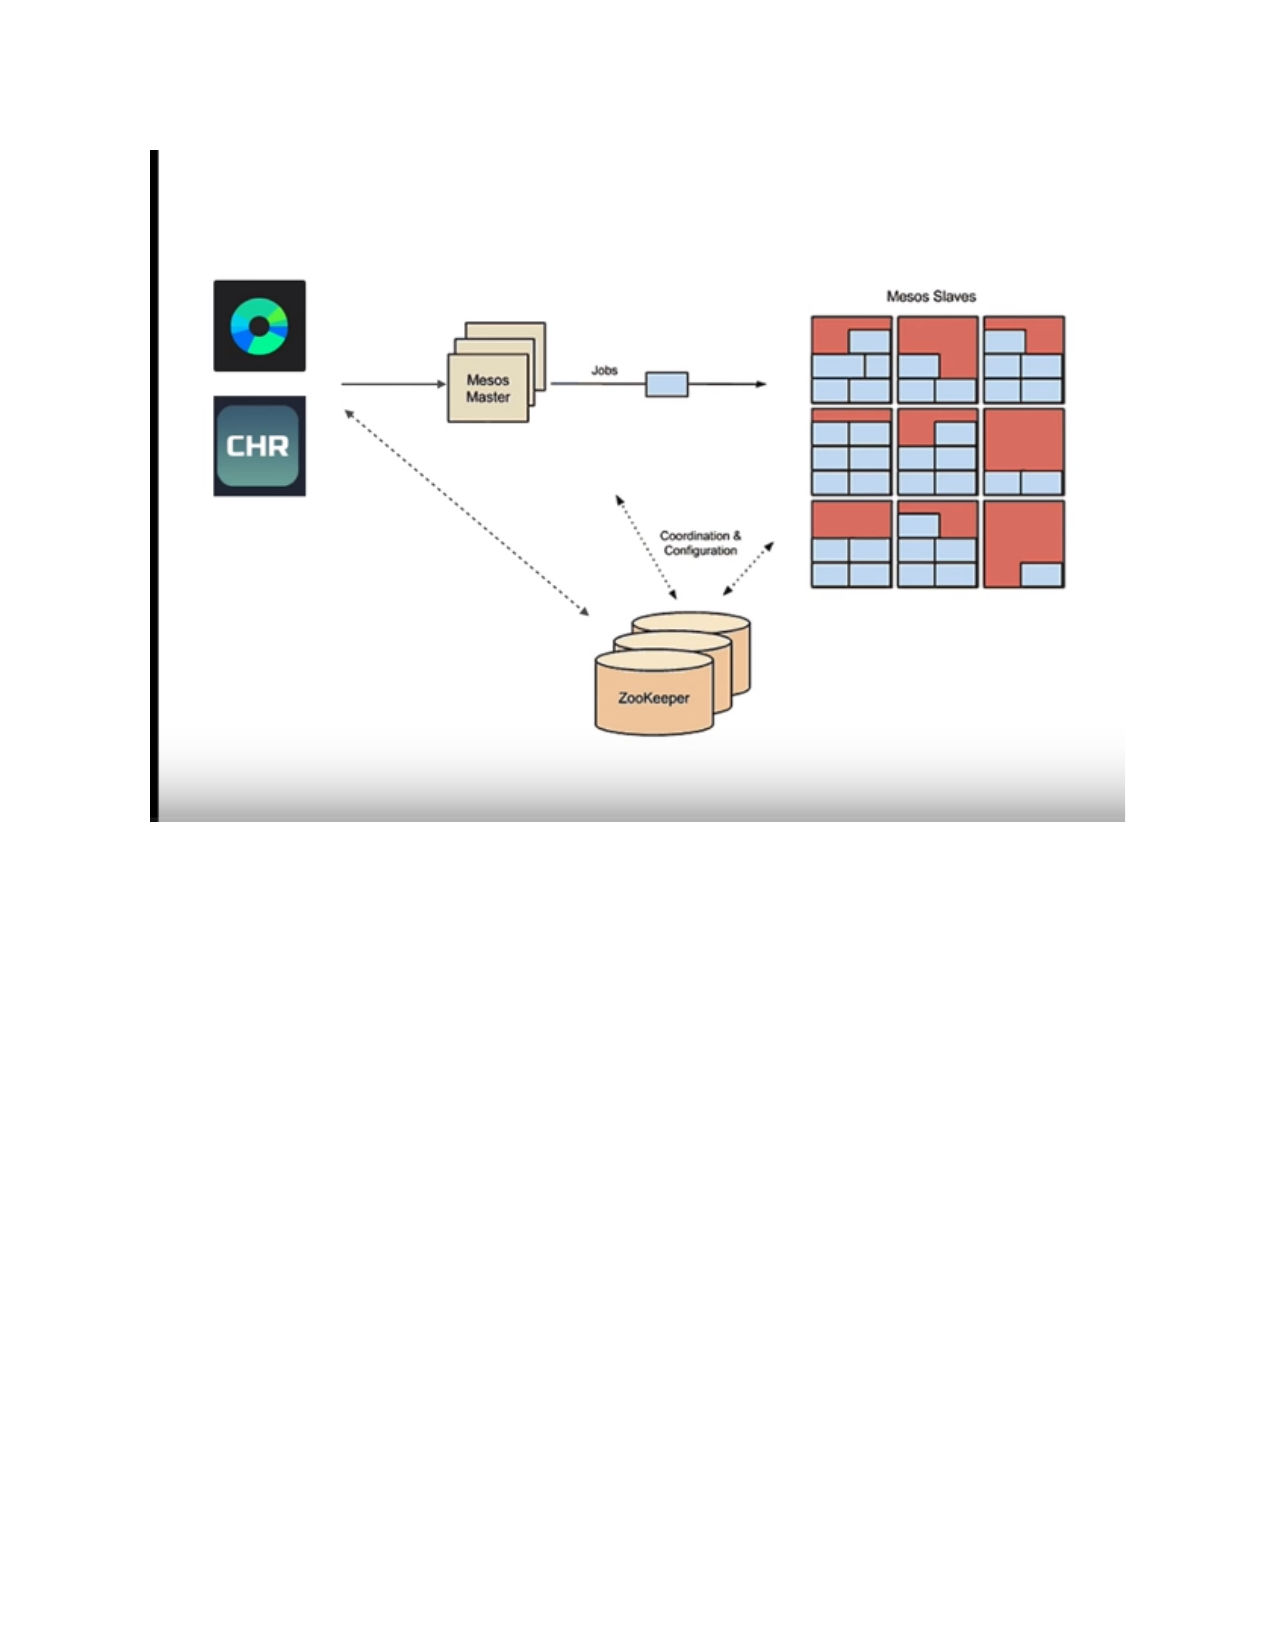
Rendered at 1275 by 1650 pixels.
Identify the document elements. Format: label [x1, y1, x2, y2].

picture [150, 150, 1125, 822]
